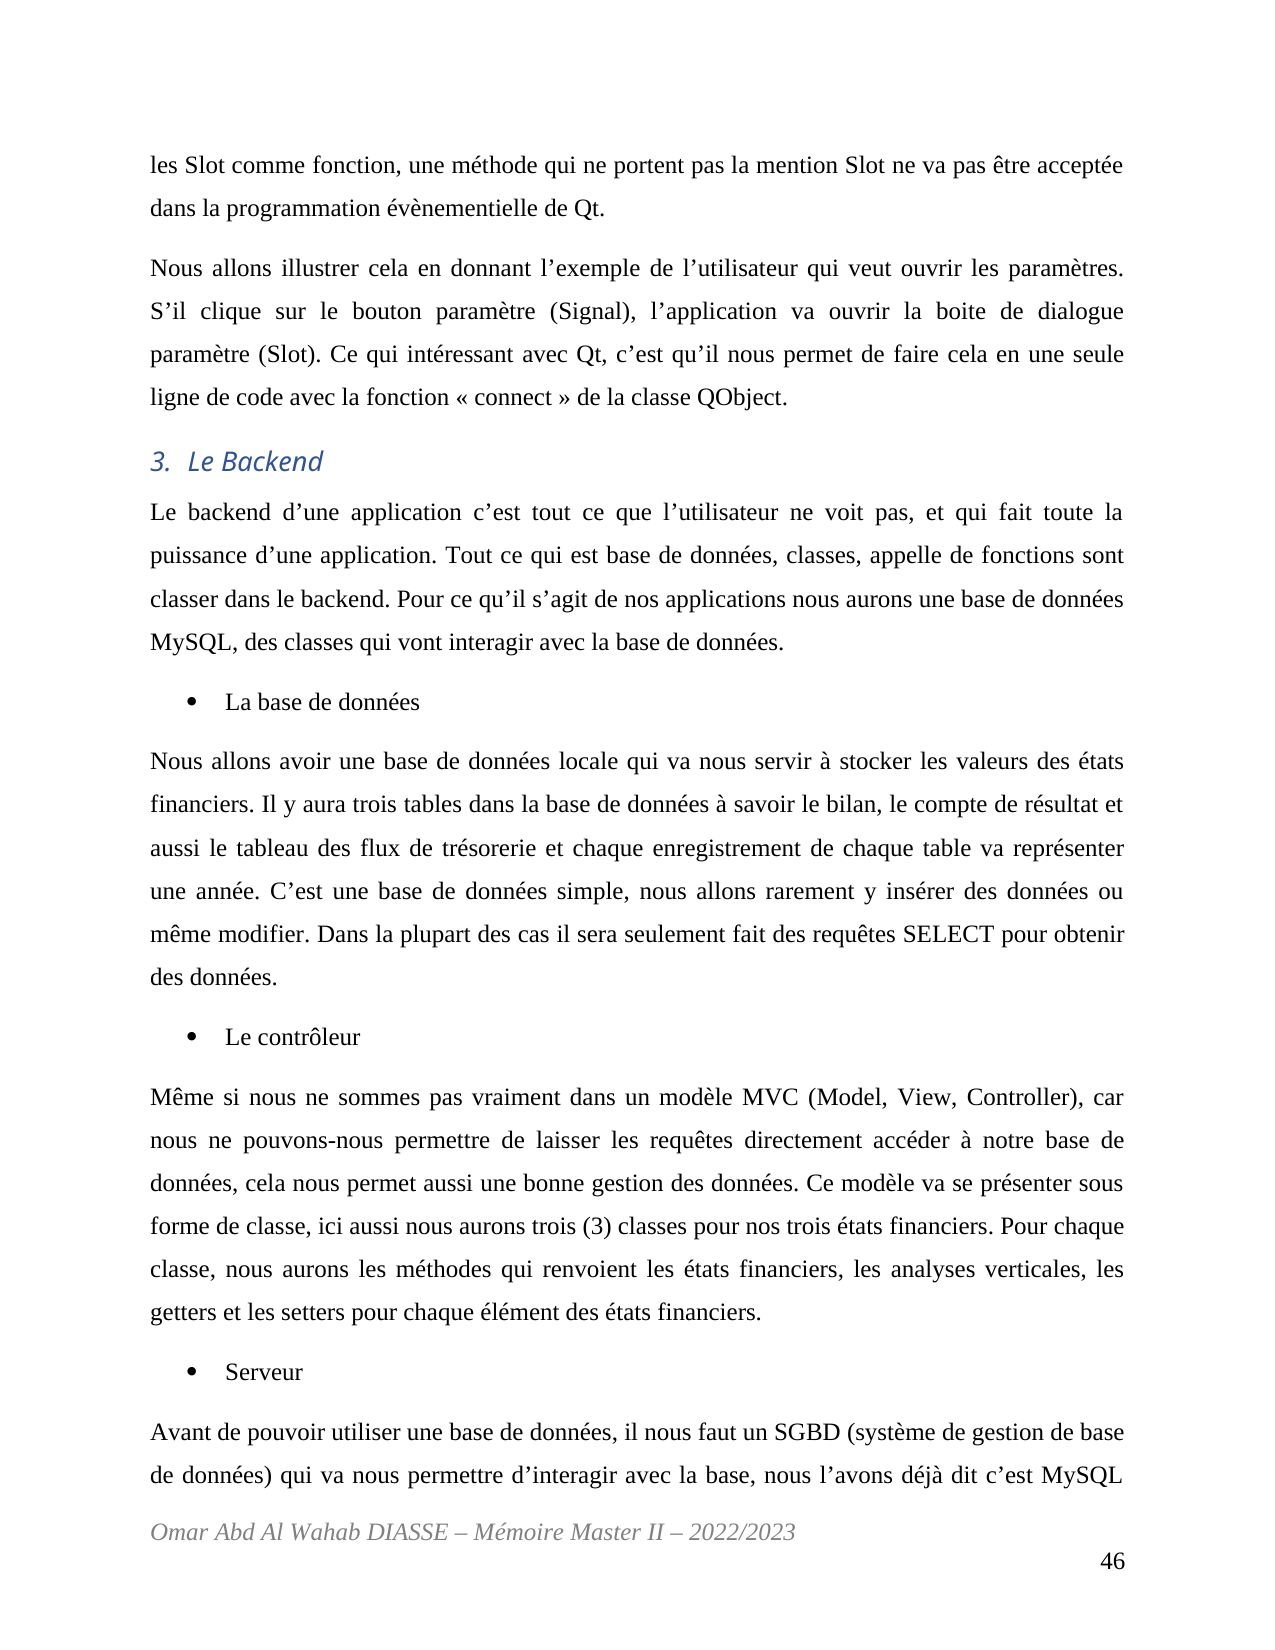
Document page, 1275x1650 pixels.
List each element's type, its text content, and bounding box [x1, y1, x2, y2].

list La base de données [187, 687, 1125, 715]
list Le contrôleur [187, 1022, 1125, 1051]
text Nous allons avoir une base de données locale qui va nous servir à stocker les valeurs des états financiers. Il y aura trois tables dans la base de données à savoir le bilan, le compte de résultat et aussi le tableau des flux de trésorerie et chaque enregistrement de chaque table va représenter une année. C’est une base de données simple, nous allons rarement y insérer des données ou même modifier. Dans la plupart des cas il sera seulement fait des requêtes SELECT pour obtenir des données. [150, 746, 1125, 991]
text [150, 150, 1125, 222]
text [150, 1417, 1125, 1489]
text Même si nous ne sommes pas vraiment dans un modèle MVC (Model, View, Controller), car nous ne pouvons-nous permettre de laisser les requêtes directement accéder à notre base de données, cela nous permet aussi une bonne gestion des données. Ce modèle va se présenter sous forme de classe, ici aussi nous aurons trois (3) classes pour nos trois états financiers. Pour chaque classe, nous aurons les méthodes qui renvoient les états financiers, les analyses verticales, les getters et les setters pour chaque élément des états financiers. [150, 1082, 1125, 1326]
subtitle Le Backend [150, 442, 1125, 479]
text Nous allons illustrer cela en donnant l’exemple de l’utilisateur qui veut ouvrir les paramètres. S’il clique sur le bouton paramètre (Signal), l’application va ouvrir la boite de dialogue paramètre (Slot). Ce qui intéressant avec Qt, c’est qu’il nous permet de faire cela en une seule ligne de code avec la fonction « connect » de la classe QObject. [150, 253, 1125, 411]
list Serveur [187, 1357, 1125, 1386]
text Le backend d’une application c’est tout ce que l’utilisateur ne voit pas, et qui fait toute la puissance d’une application. Tout ce qui est base de données, classes, appelle de fonctions sont classer dans le backend. Pour ce qu’il s’agit de nos applications nous aurons une base de données MySQL, des classes qui vont interagir avec la base de données. [150, 497, 1125, 656]
